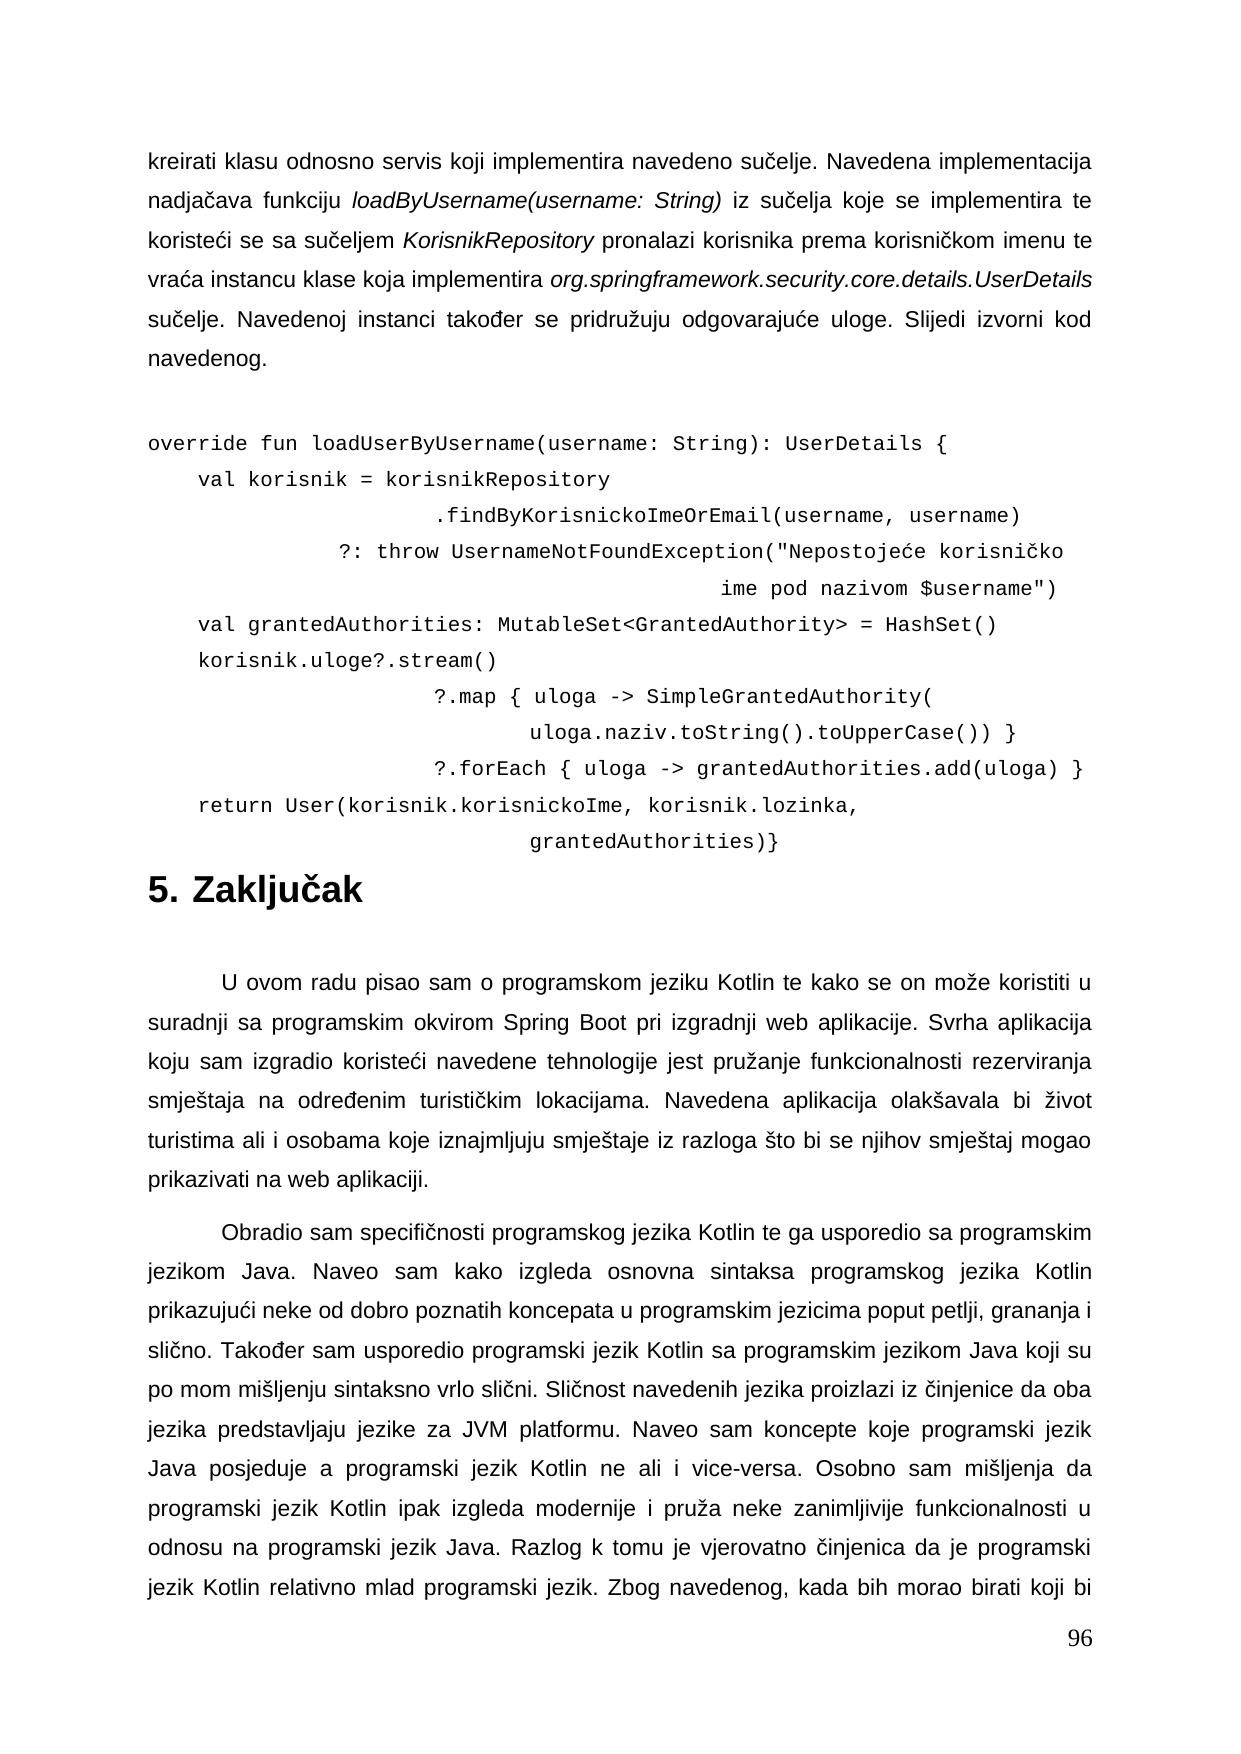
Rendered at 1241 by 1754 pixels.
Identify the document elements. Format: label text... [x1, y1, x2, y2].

text .findByKorisnickoImeOrEmail(username, username) [148, 505, 1093, 529]
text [148, 148, 1093, 371]
text val korisnik = korisnikRepository [148, 469, 1093, 493]
text uloga.naziv.toString().toUpperCase()) } [148, 722, 1093, 746]
text ?.map { uloga -> SimpleGrantedAuthority( [148, 686, 1093, 710]
text ?: throw UsernameNotFoundException("Nepostojeće korisničko [148, 542, 1093, 565]
text korisnik.uloge?.stream() [148, 650, 1093, 674]
text ime pod nazivom $username") [148, 578, 1093, 601]
text ?.forEach { uloga -> grantedAuthorities.add(uloga) } [148, 758, 1093, 782]
text return User(korisnik.korisnickoIme, korisnik.lozinka, [148, 794, 1093, 818]
text Zaključak [148, 867, 1093, 910]
text val grantedAuthorities: MutableSet<GrantedAuthority> = HashSet() [148, 614, 1093, 637]
text grantedAuthorities)} [148, 831, 1093, 854]
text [148, 1218, 1093, 1600]
text U ovom radu pisao sam o programskom jeziku Kotlin te kako se on može koristiti u suradnji sa programskim okvirom Spring Boot pri izgradnji web aplikacije. Svrha aplikacija koju sam izgradio koristeći navedene tehnologije jest pružanje funkcionalnosti rezerviranja smještaja na određenim turističkim lokacijama. Navedena aplikacija olakšavala bi život turistima ali i osobama koje iznajmljuju smještaje iz razloga što bi se njihov smještaj mogao prikazivati na web aplikaciji. [148, 969, 1093, 1193]
text override fun loadUserByUsername(username: String): UserDetails { [148, 433, 1093, 457]
